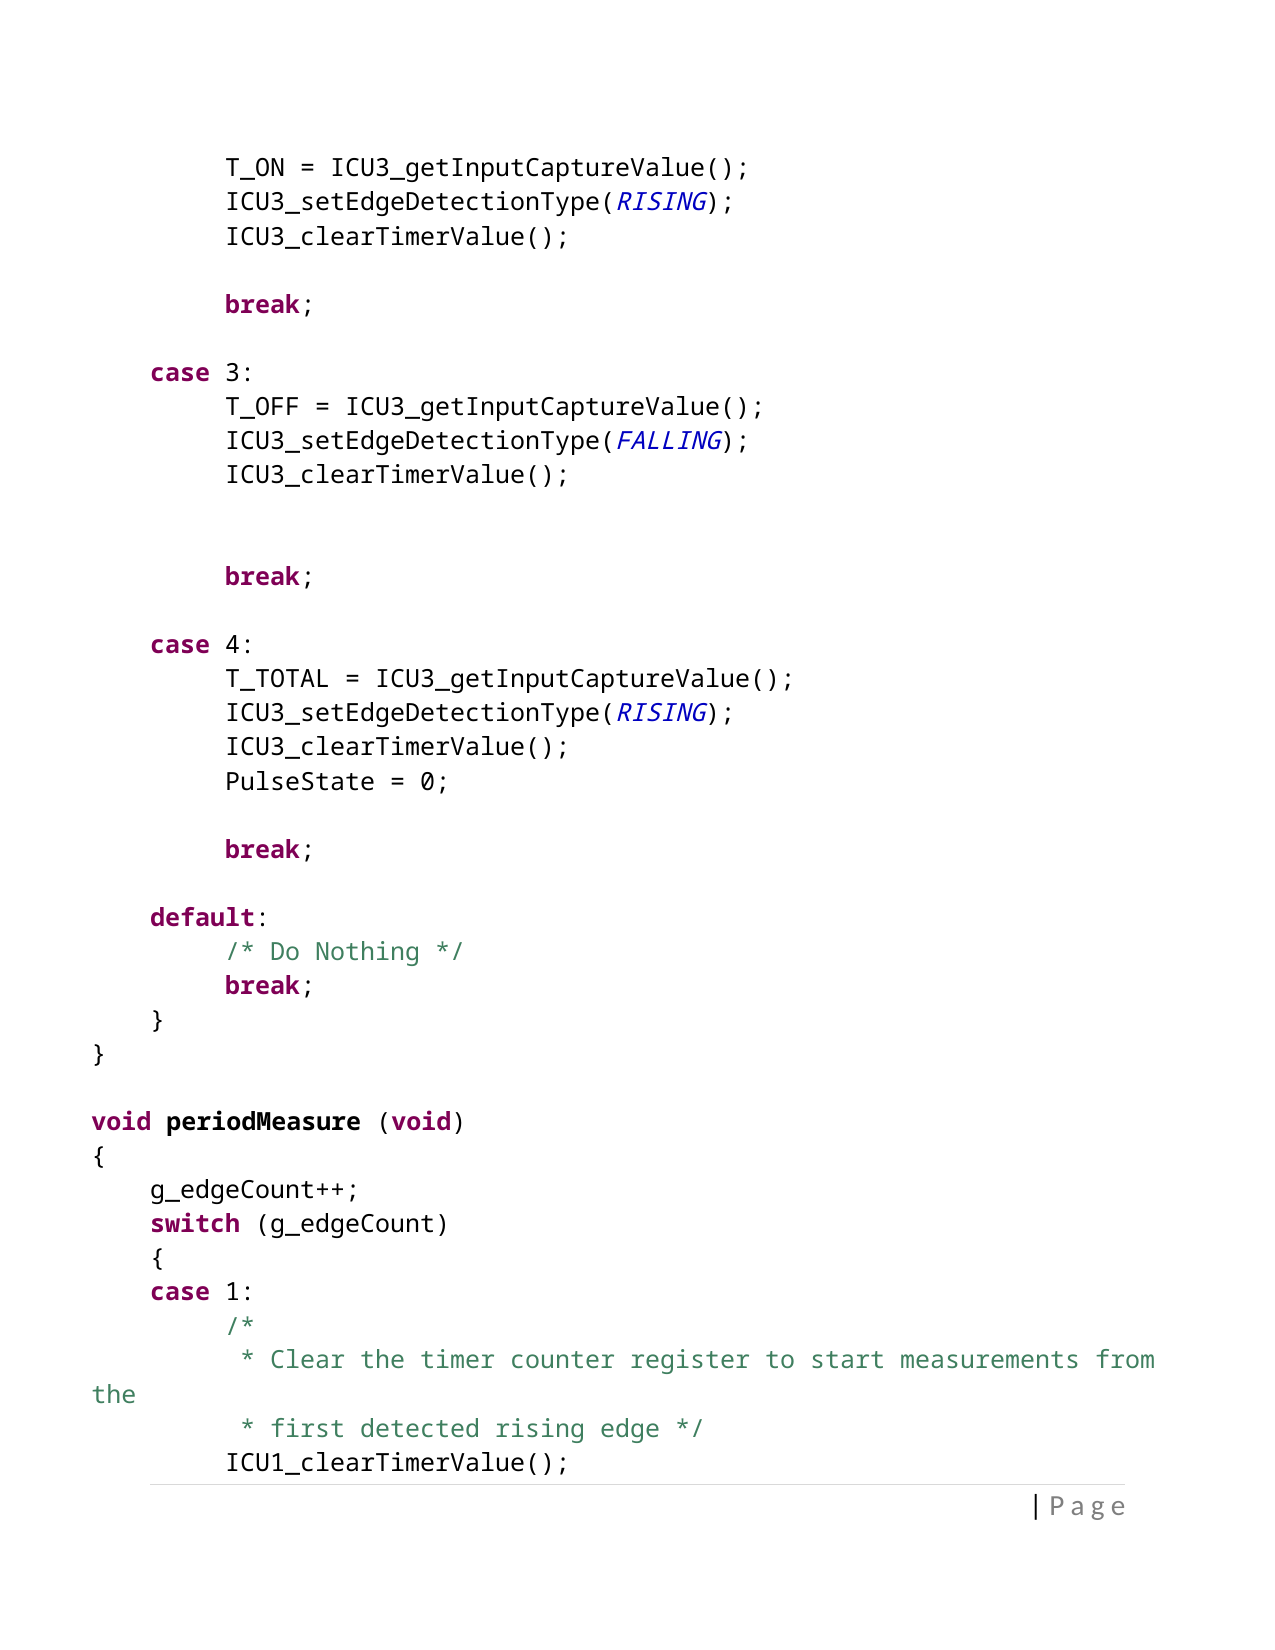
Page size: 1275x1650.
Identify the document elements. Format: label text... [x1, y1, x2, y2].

text break; [91, 967, 1184, 1002]
text { [91, 1240, 1184, 1274]
text /* [91, 1308, 1184, 1342]
text ICU3_setEdgeDetectionType(RISING); [91, 184, 1184, 218]
text ICU3_clearTimerValue(); [91, 457, 1184, 491]
text PulseState = 0; [91, 763, 1184, 797]
text break; [91, 831, 1184, 865]
text ICU3_clearTimerValue(); [91, 729, 1184, 763]
text T_ON = ICU3_getInputCaptureValue(); [91, 150, 1184, 184]
text g_edgeCount++; [91, 1172, 1184, 1206]
text T_TOTAL = ICU3_getInputCaptureValue(); [91, 661, 1184, 695]
text case 4: [91, 627, 1184, 661]
text case 1: [91, 1274, 1184, 1308]
text ICU1_clearTimerValue(); [91, 1444, 1184, 1478]
text break; [91, 559, 1184, 593]
text switch (g_edgeCount) [91, 1206, 1184, 1240]
text } [91, 1036, 1184, 1070]
text void periodMeasure (void) [91, 1104, 1184, 1138]
text } [91, 1002, 1184, 1036]
text case 3: [91, 354, 1184, 388]
text * first detected rising edge */ [91, 1410, 1184, 1444]
text default: [91, 899, 1184, 933]
text T_OFF = ICU3_getInputCaptureValue(); [91, 388, 1184, 422]
text ICU3_setEdgeDetectionType(FALLING); [91, 422, 1184, 457]
text /* Do Nothing */ [91, 933, 1184, 967]
text break; [91, 286, 1184, 320]
text { [91, 1138, 1184, 1172]
text * Clear the timer counter register to start measurements from the [91, 1342, 1184, 1410]
text ICU3_clearTimerValue(); [91, 218, 1184, 252]
text ICU3_setEdgeDetectionType(RISING); [91, 695, 1184, 729]
